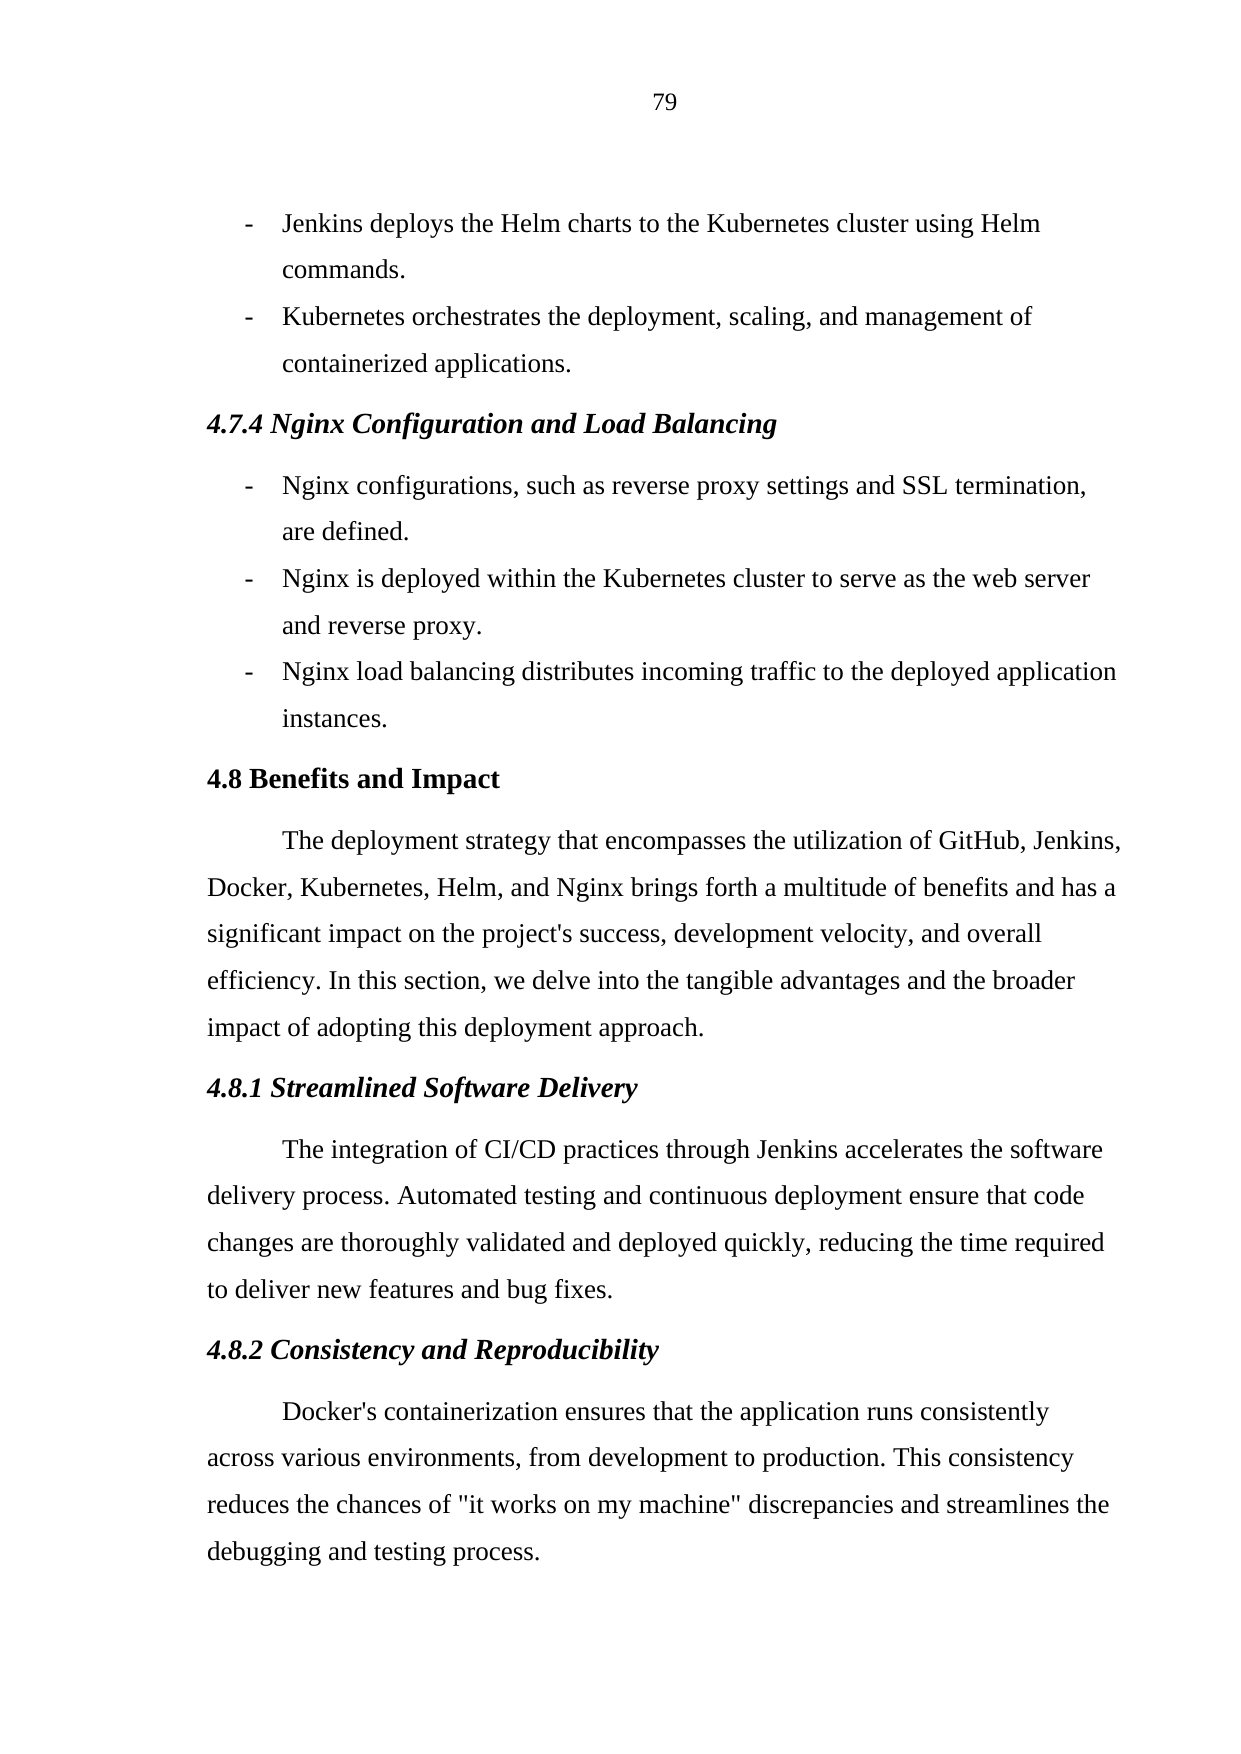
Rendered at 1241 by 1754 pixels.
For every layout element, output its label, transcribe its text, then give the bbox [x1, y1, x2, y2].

subtitle 4.8 Benefits and Impact [207, 761, 1122, 795]
subtitle 4.7.4 Nginx Configuration and Load Balancing [207, 406, 1122, 439]
list Kubernetes orchestrates the deployment, scaling, and management of containerized applications. [244, 300, 1122, 378]
list Nginx configurations, such as reverse proxy settings and SSL termination, are defined. [244, 469, 1122, 547]
list Jenkins deploys the Helm charts to the Kubernetes cluster using Helm commands. [244, 207, 1122, 284]
text Docker's containerization ensures that the application runs consistently across various environments, from development to production. This consistency reduces the chances of "it works on my machine" discrepancies and streamlines the debugging and testing process. [207, 1395, 1122, 1566]
subtitle 4.8.2 Consistency and Reproducibility [207, 1332, 1122, 1365]
list Nginx load balancing distributes incoming traffic to the deployed application instances. [244, 655, 1122, 733]
text The integration of CI/CD practices through Jenkins accelerates the software delivery process. Automated testing and continuous deployment ensure that code changes are thoroughly validated and deployed quickly, reducing the time required to deliver new features and bug fixes. [207, 1133, 1122, 1304]
subtitle 4.8.1 Streamlined Software Delivery [207, 1070, 1122, 1103]
text The deployment strategy that encompasses the utilization of GitHub, Jenkins, Docker, Kubernetes, Helm, and Nginx brings forth a multitude of benefits and has a significant impact on the project's success, development velocity, and overall efficiency. In this section, we delve into the tangible advantages and the broader impact of adopting this deployment approach. [207, 824, 1122, 1042]
list Nginx is deployed within the Kubernetes cluster to serve as the web server and reverse proxy. [244, 562, 1122, 640]
